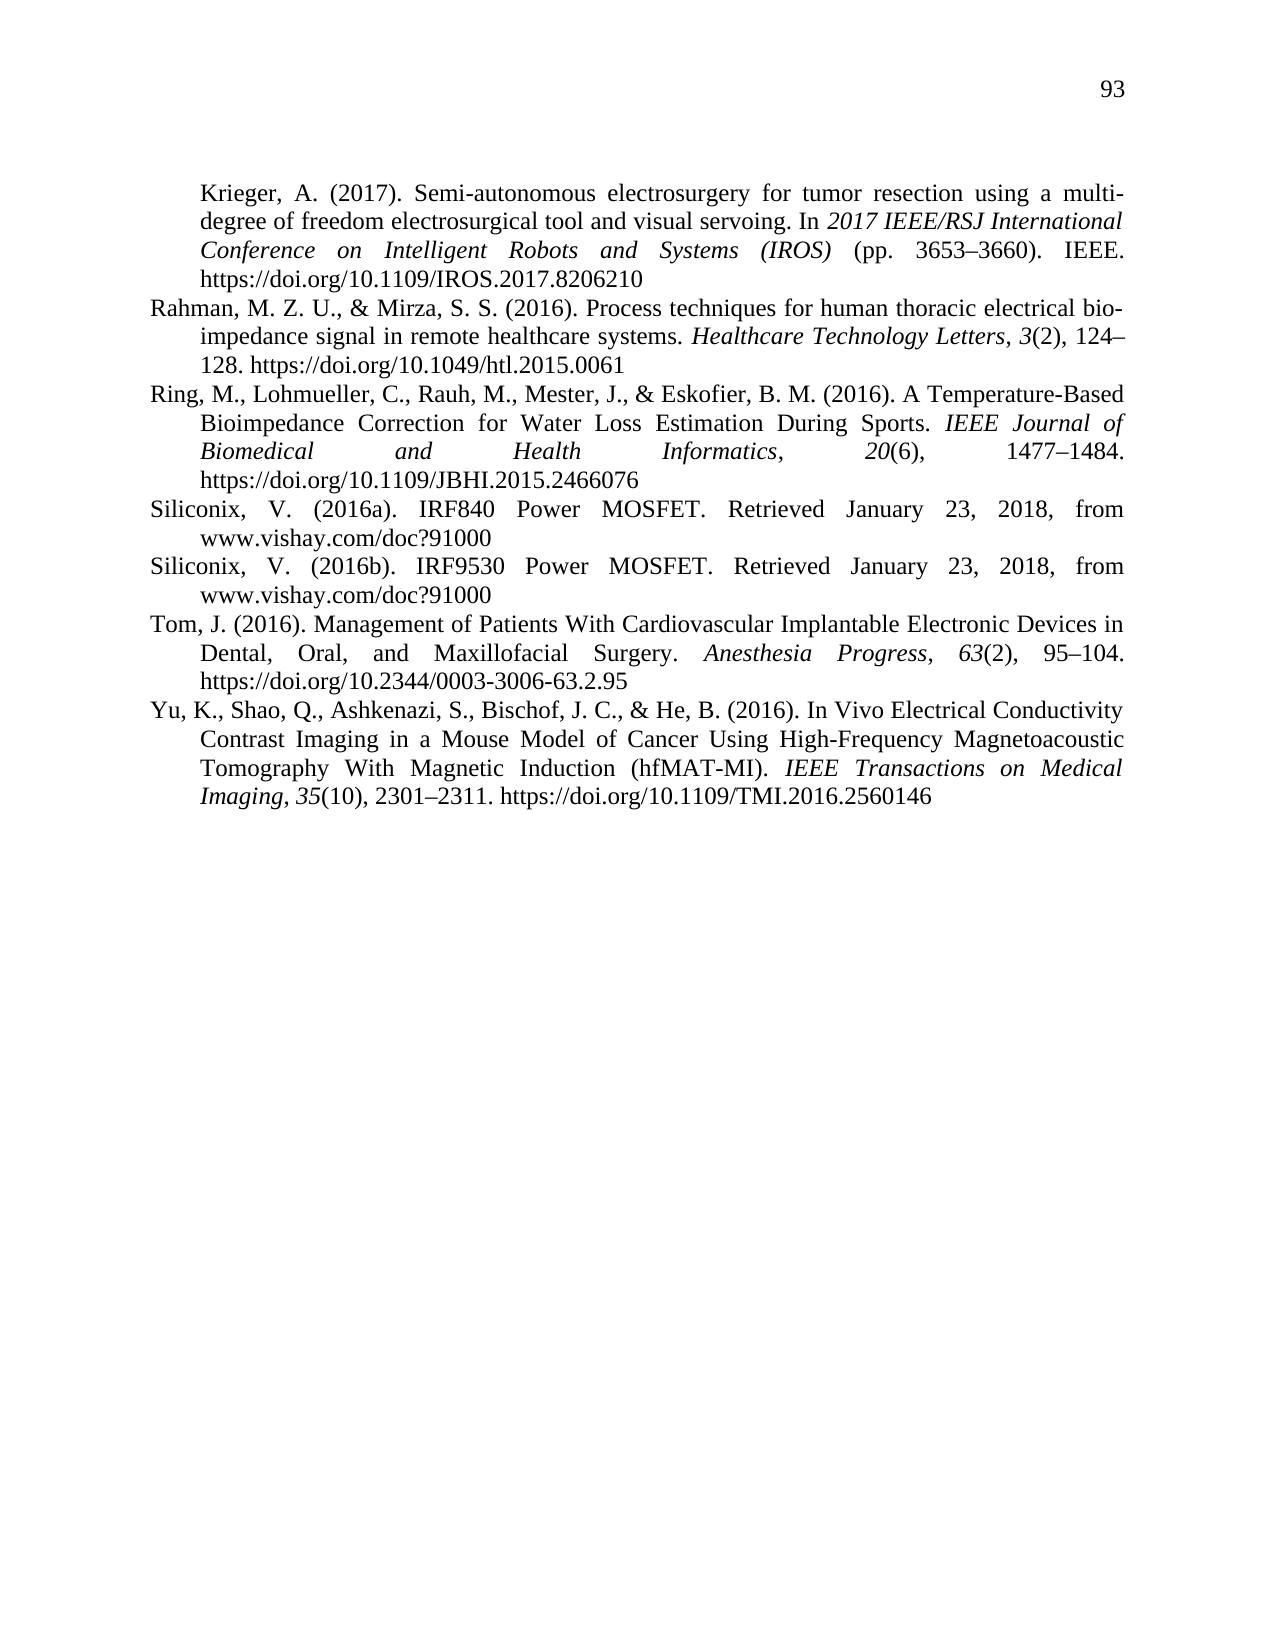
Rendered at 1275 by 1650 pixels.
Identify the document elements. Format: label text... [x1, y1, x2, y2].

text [150, 178, 1125, 293]
text Tom, J. (2016). Management of Patients With Cardiovascular Implantable Electronic Devices in Dental, Oral, and Maxillofacial Surgery. Anesthesia Progress, 63(2), 95–104. https://doi.org/10.2344/0003-3006-63.2.95 [150, 609, 1125, 695]
text Rahman, M. Z. U., & Mirza, S. S. (2016). Process techniques for human thoracic electrical bio-impedance signal in remote healthcare systems. Healthcare Technology Letters, 3(2), 124–128. https://doi.org/10.1049/htl.2015.0061 [150, 293, 1125, 379]
text Yu, K., Shao, Q., Ashkenazi, S., Bischof, J. C., & He, B. (2016). In Vivo Electrical Conductivity Contrast Imaging in a Mouse Model of Cancer Using High-Frequency Magnetoacoustic Tomography With Magnetic Induction (hfMAT-MI). IEEE Transactions on Medical Imaging, 35(10), 2301–2311. https://doi.org/10.1109/TMI.2016.2560146 [150, 695, 1125, 810]
text Ring, M., Lohmueller, C., Rauh, M., Mester, J., & Eskofier, B. M. (2016). A Temperature-Based Bioimpedance Correction for Water Loss Estimation During Sports. IEEE Journal of Biomedical and Health Informatics, 20(6), 1477–1484. https://doi.org/10.1109/JBHI.2015.2466076 [150, 379, 1125, 494]
text Siliconix, V. (2016a). IRF840 Power MOSFET. Retrieved January 23, 2018, from www.vishay.com/doc?91000 [150, 494, 1125, 551]
text Siliconix, V. (2016b). IRF9530 Power MOSFET. Retrieved January 23, 2018, from www.vishay.com/doc?91000 [150, 551, 1125, 609]
